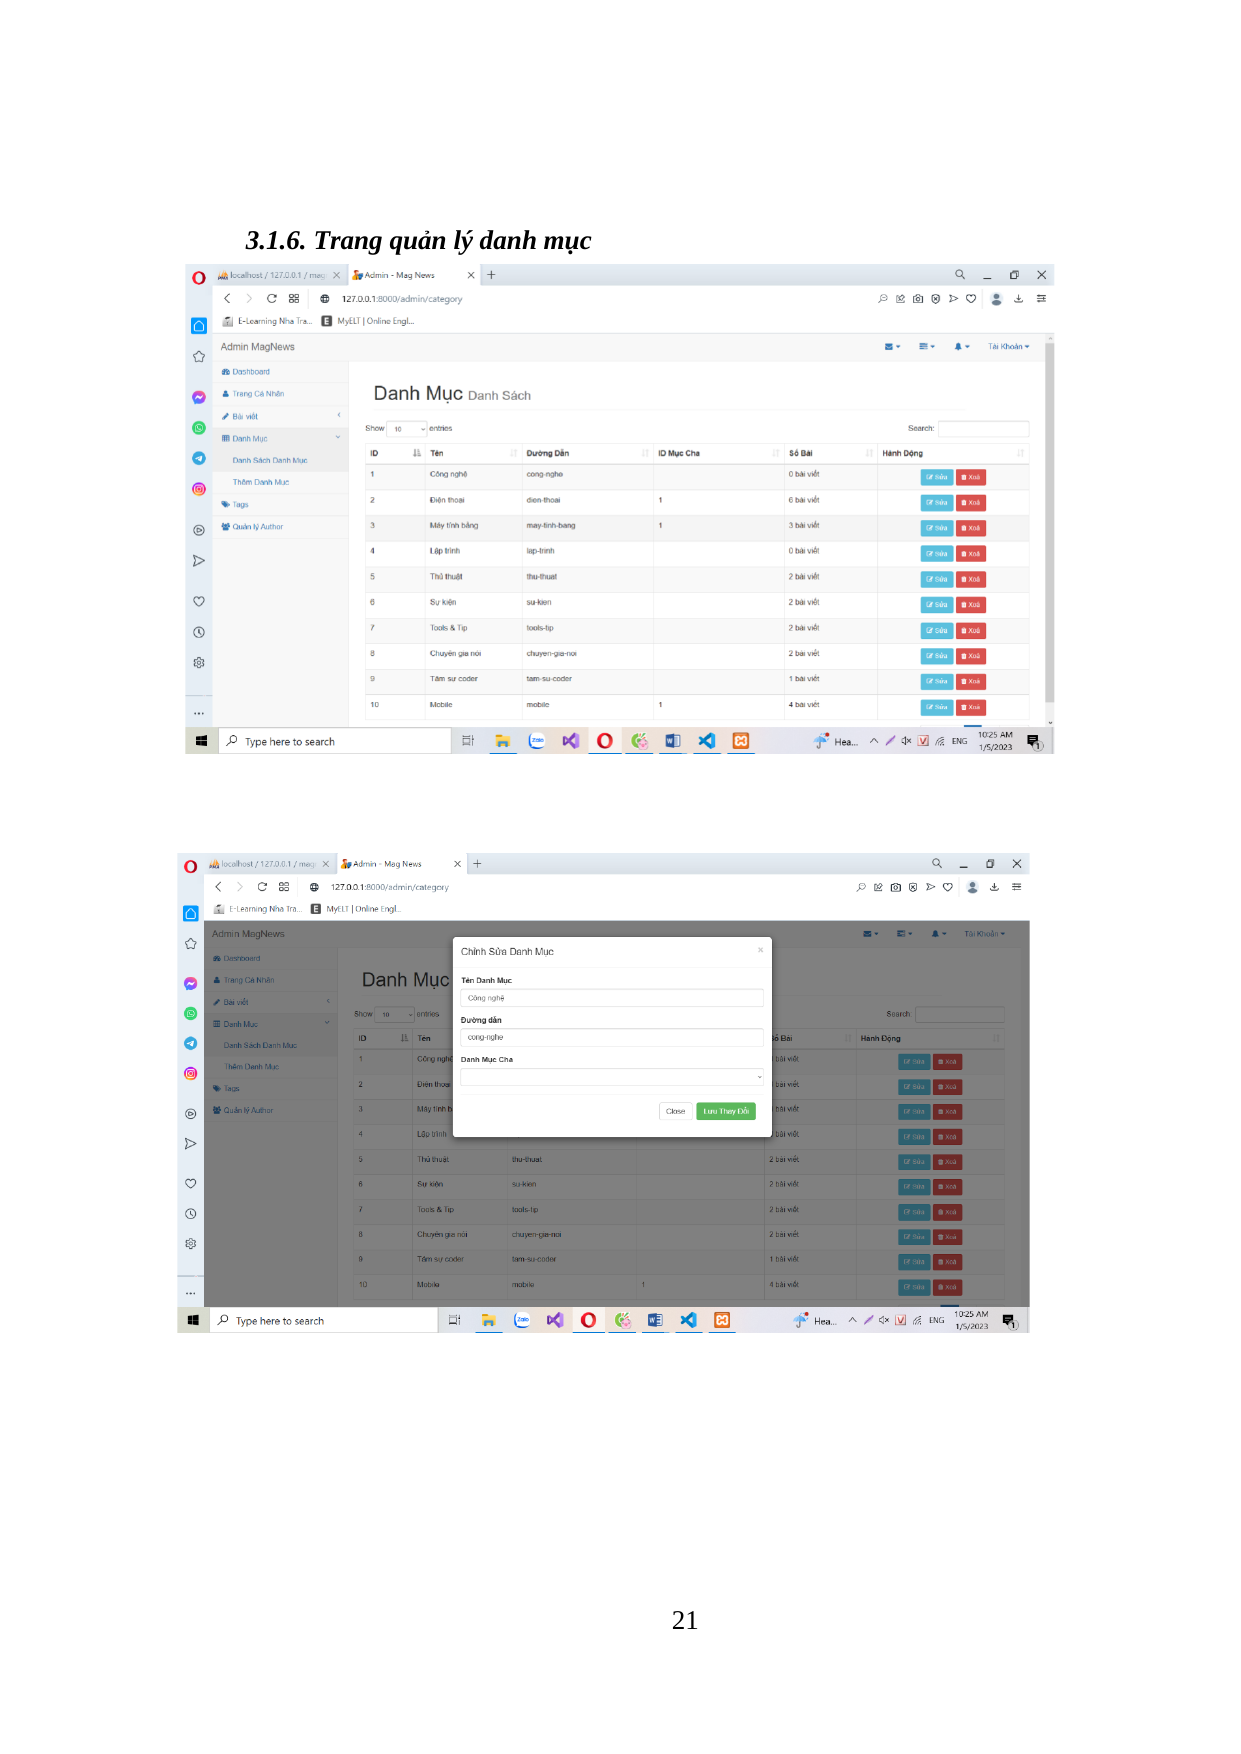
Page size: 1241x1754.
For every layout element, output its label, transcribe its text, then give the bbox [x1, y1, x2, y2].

picture [177, 853, 1030, 1333]
text Trang quản lý danh mục [187, 224, 1122, 255]
picture [185, 264, 1055, 754]
